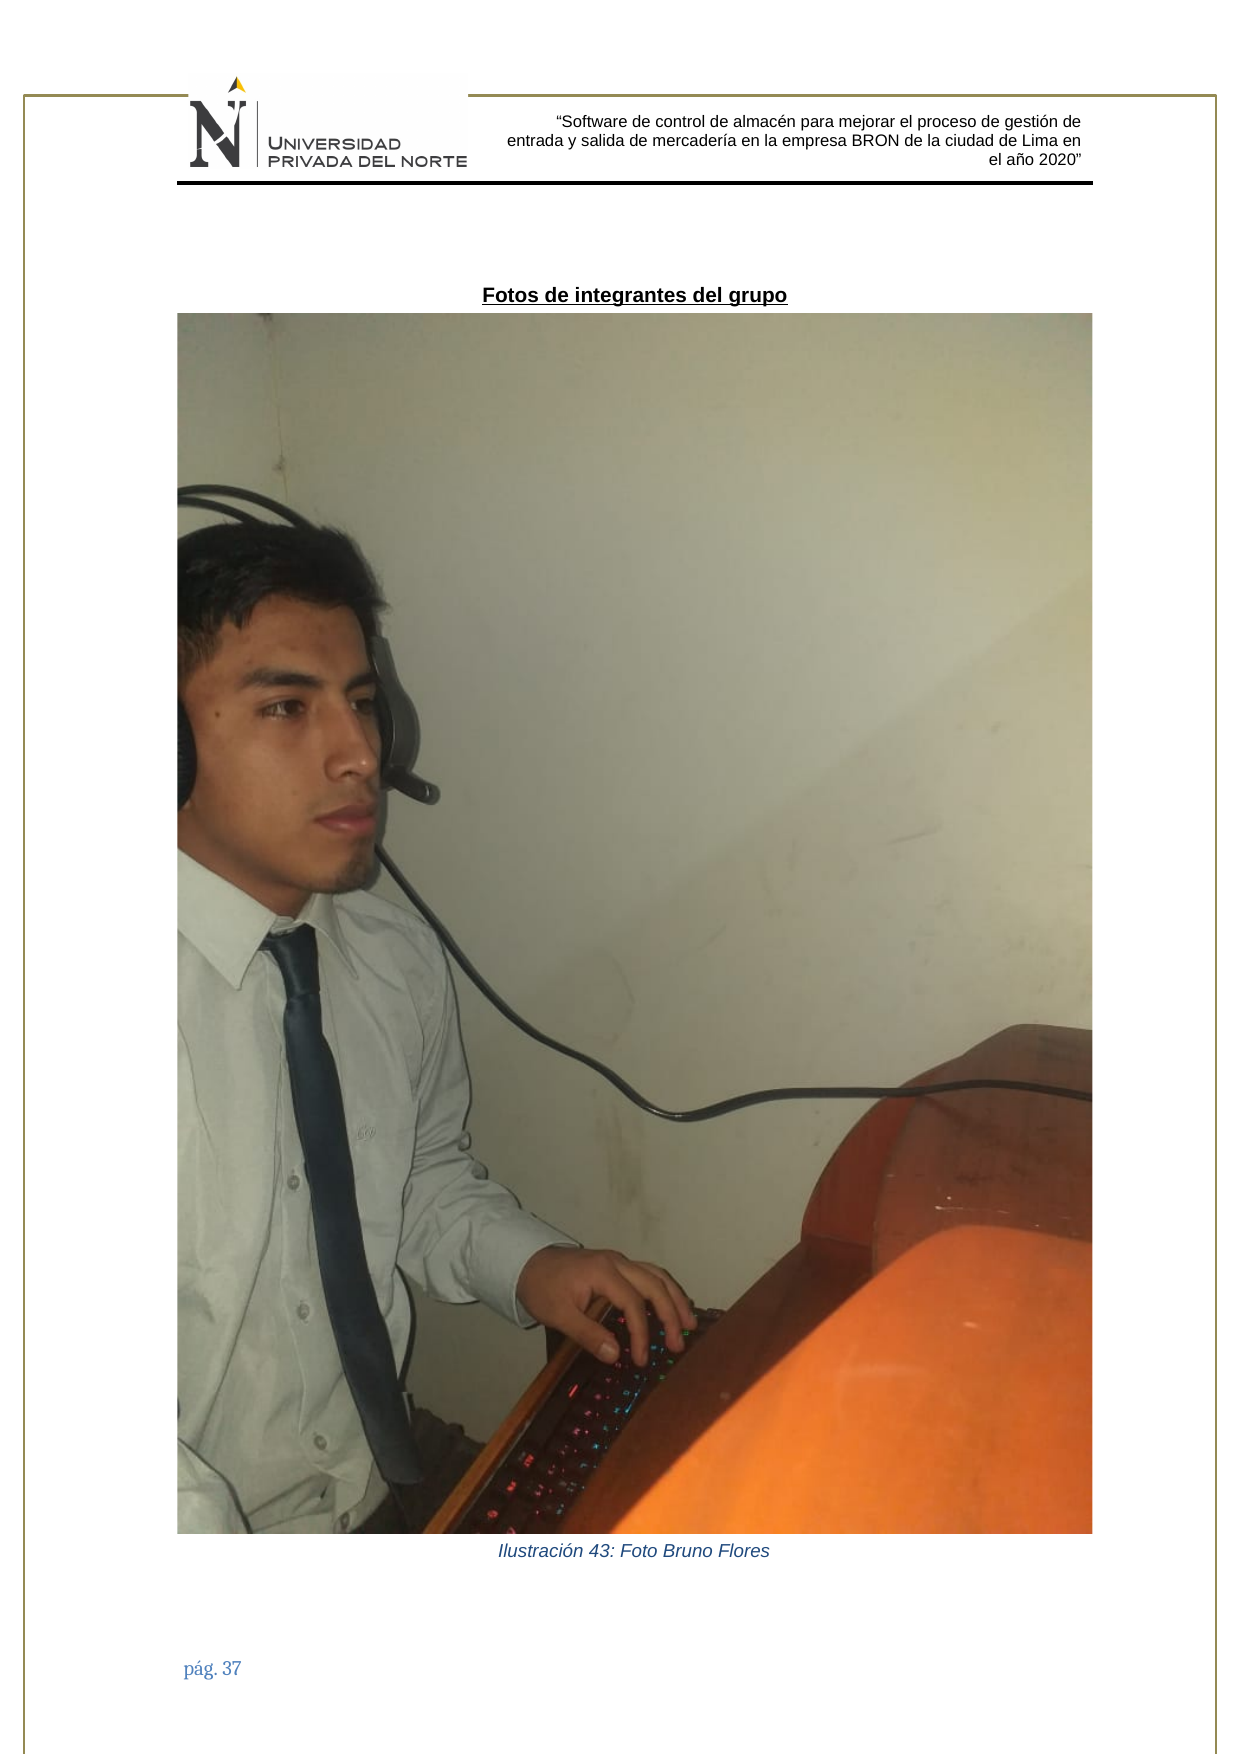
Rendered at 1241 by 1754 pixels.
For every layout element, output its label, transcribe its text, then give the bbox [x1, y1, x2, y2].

text Fotos de integrantes del grupo [177, 283, 1092, 307]
text Ilustración 44: Foto Bruno Flores [177, 1540, 1092, 1562]
picture [188, 73, 469, 169]
picture [177, 313, 1093, 1534]
